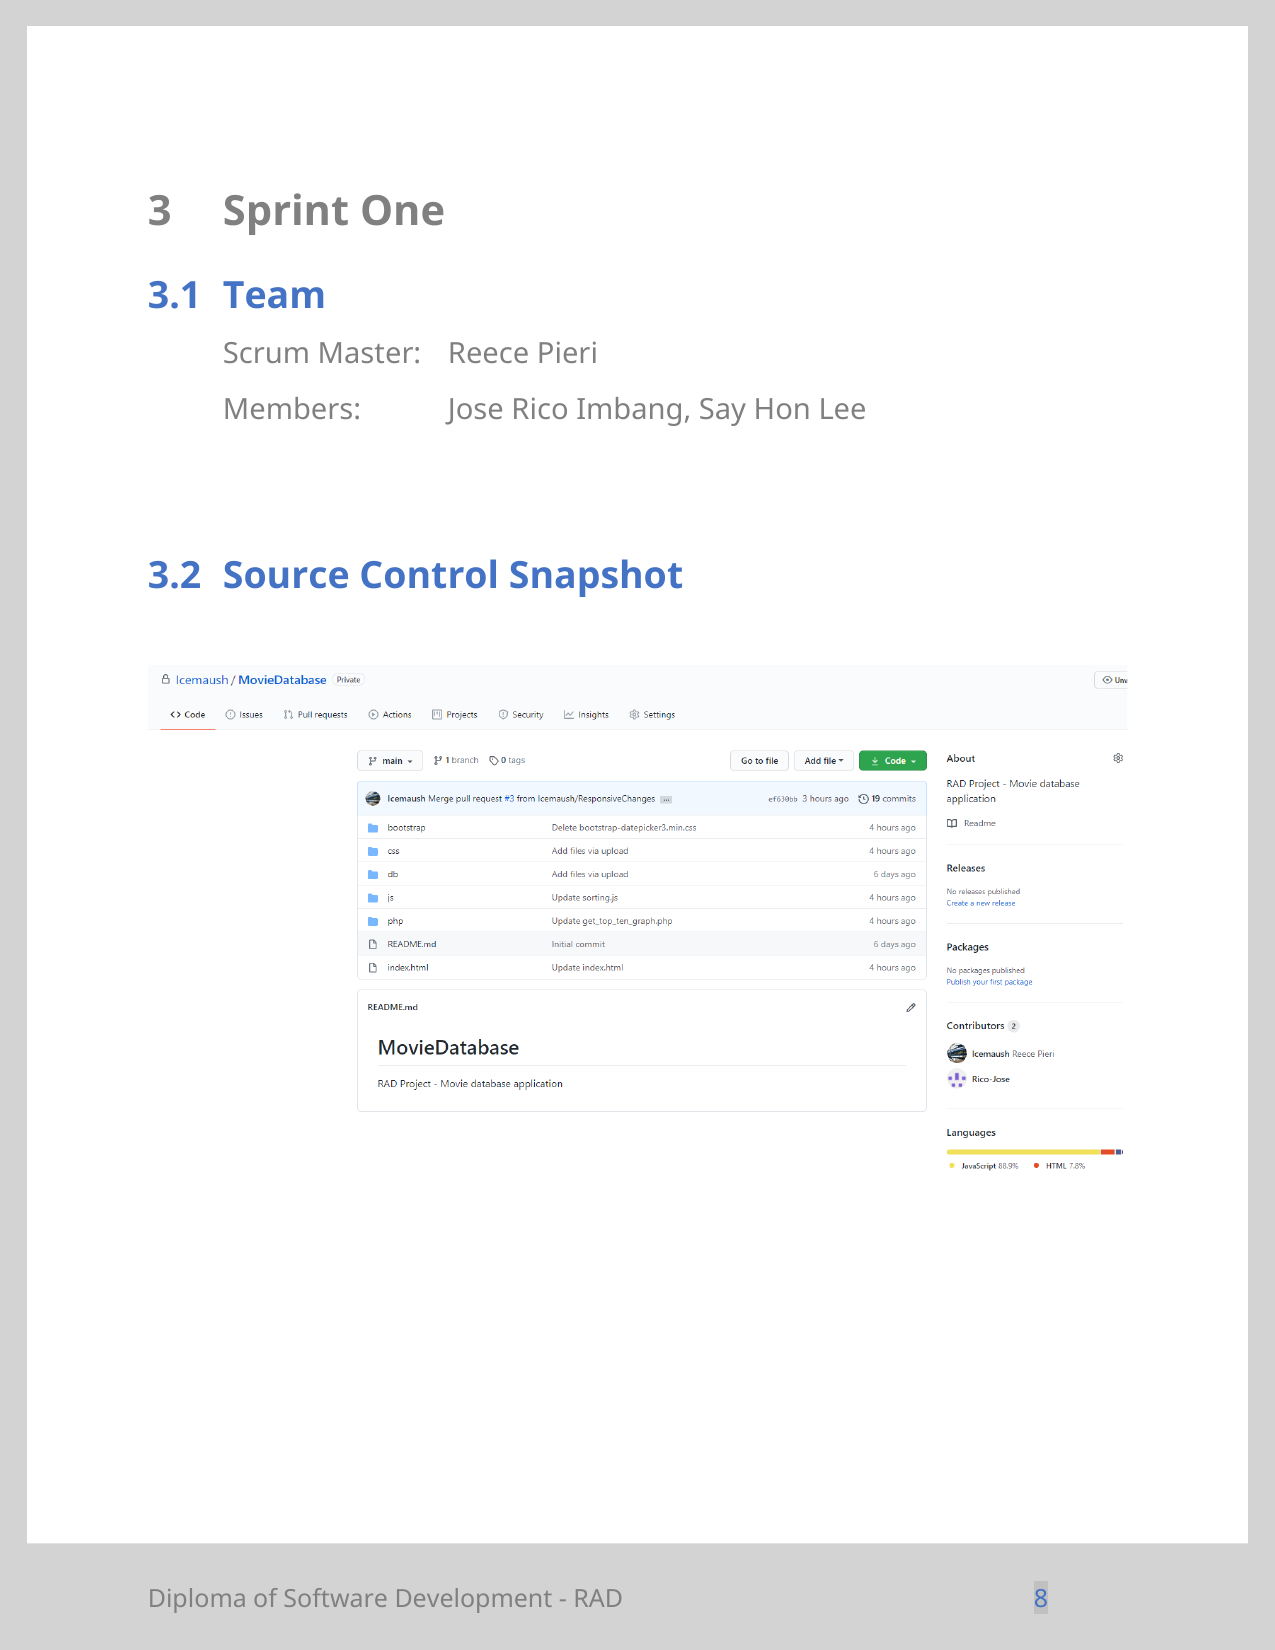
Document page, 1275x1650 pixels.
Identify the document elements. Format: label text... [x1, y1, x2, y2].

subtitle 3.1 Team [148, 269, 1127, 320]
subtitle 3 Sprint One [148, 181, 1127, 237]
picture [147, 665, 1128, 1172]
text Scrum Master: Reece Pieri [223, 332, 1127, 372]
subtitle 3.2 Source Control Snapshot [148, 549, 1127, 600]
text Members: Jose Rico Imbang, Say Hon Lee [223, 389, 1127, 428]
